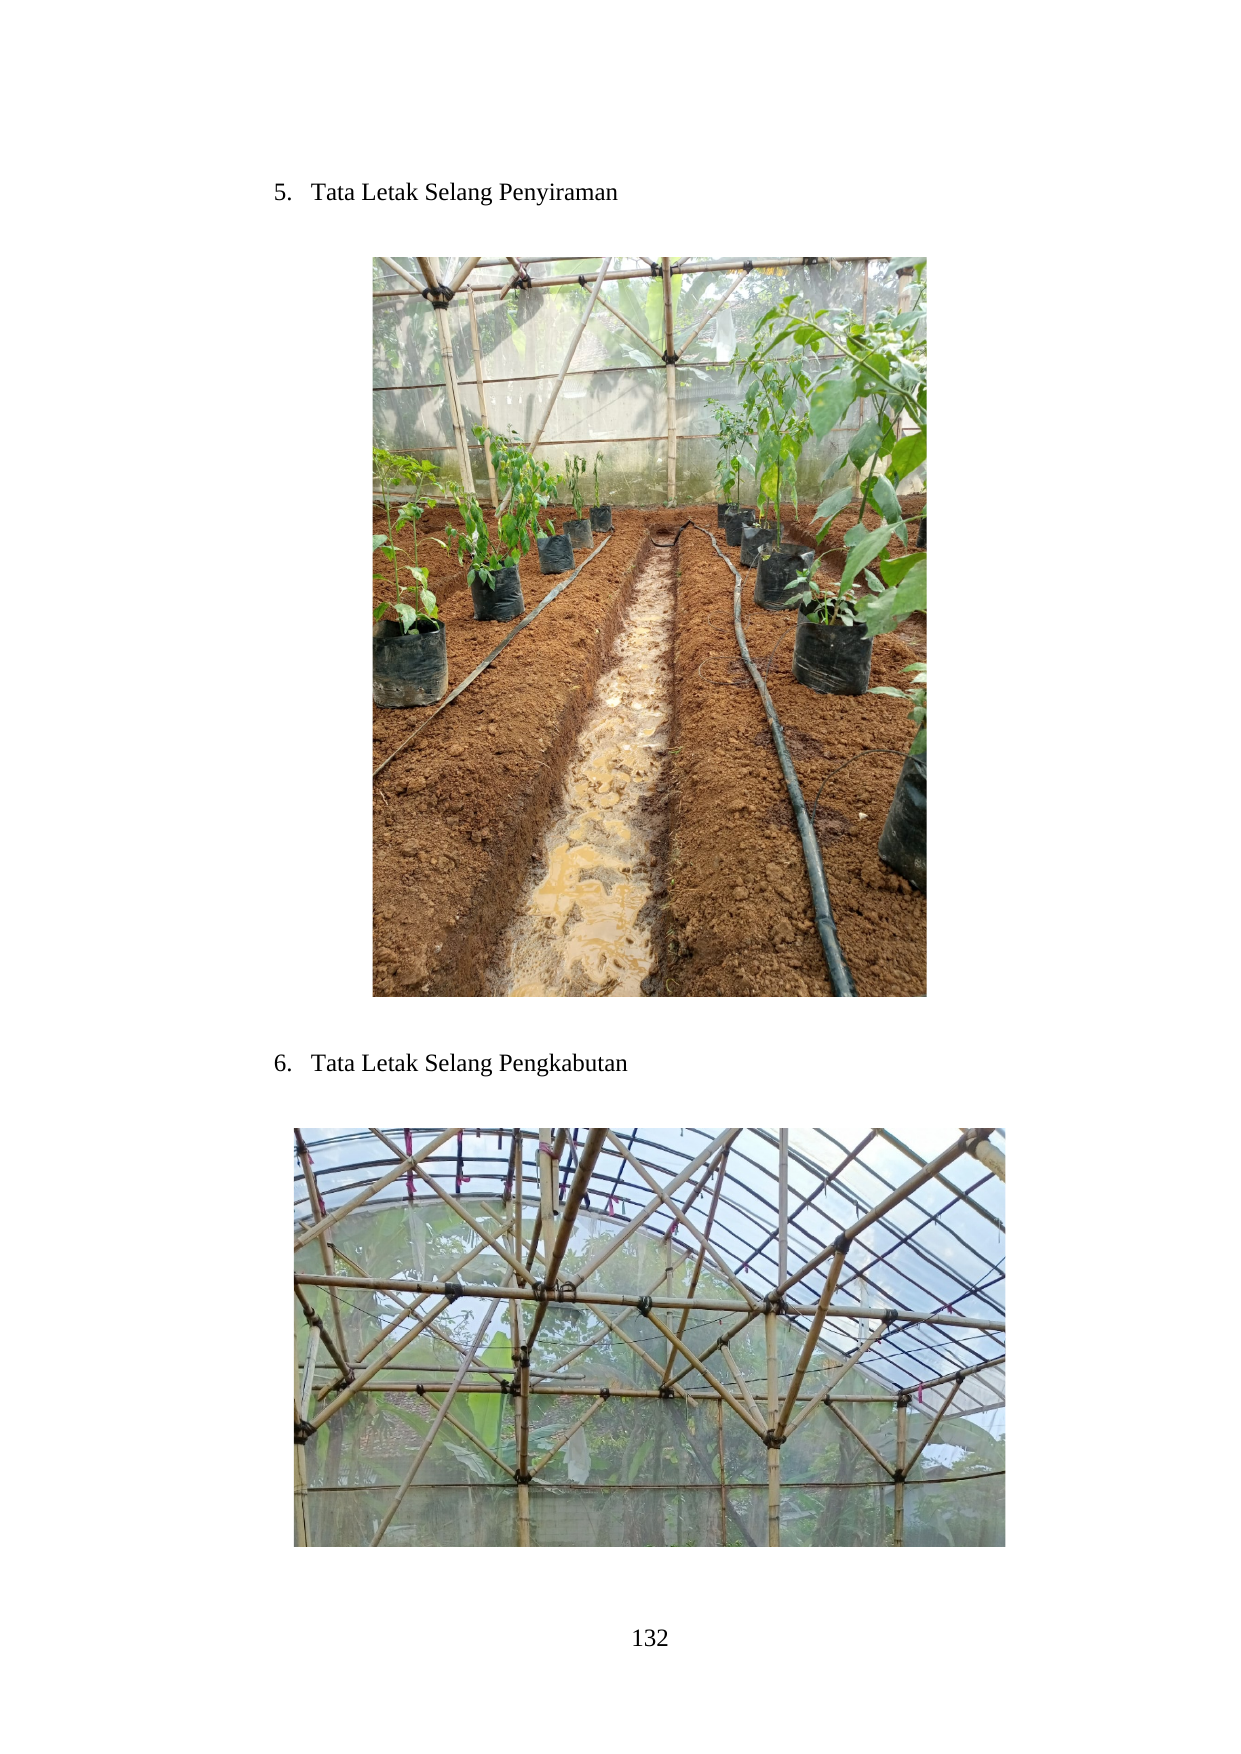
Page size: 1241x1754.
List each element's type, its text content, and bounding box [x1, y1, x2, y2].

list Tata Letak Selang Pengkabutan [273, 1048, 1063, 1077]
list Tata Letak Selang Penyiraman [273, 177, 1063, 206]
picture [293, 1128, 1006, 1547]
picture [372, 257, 927, 997]
